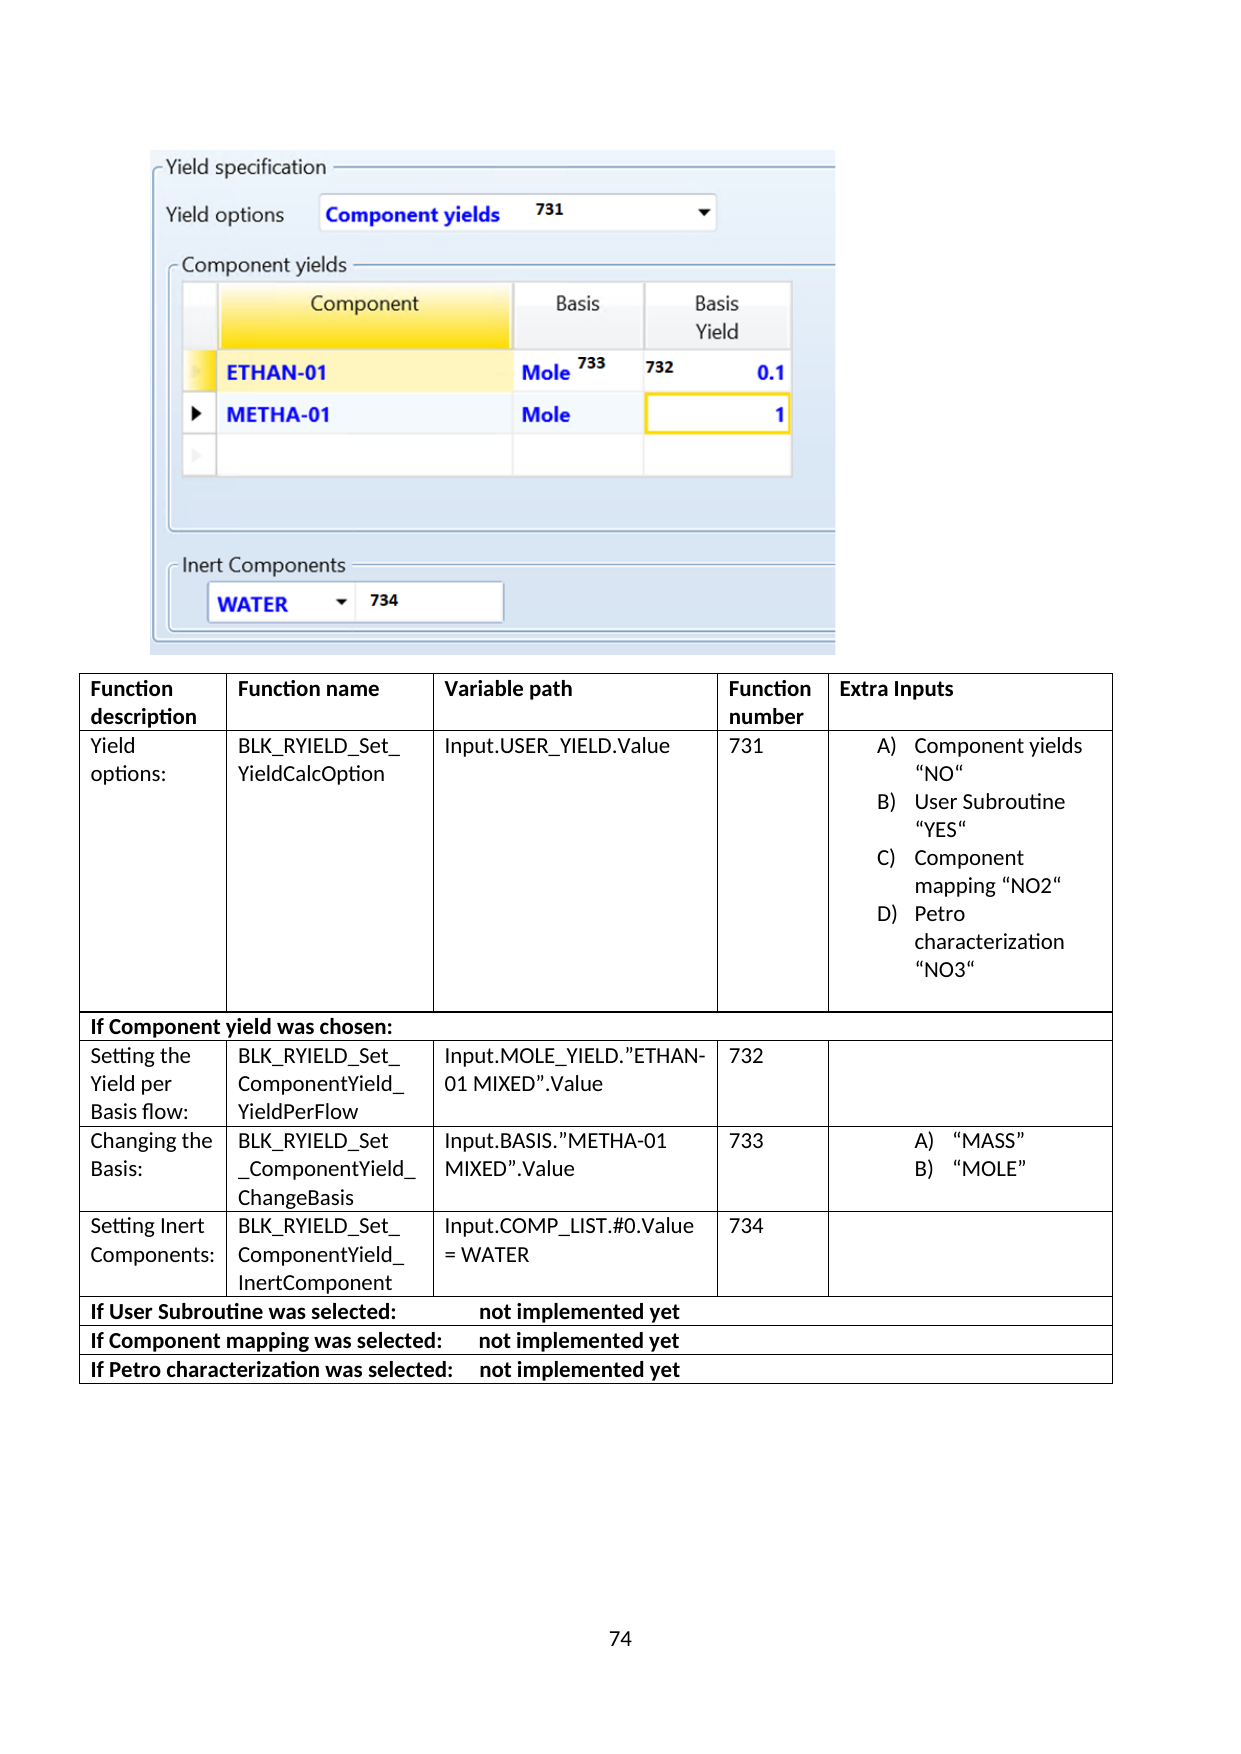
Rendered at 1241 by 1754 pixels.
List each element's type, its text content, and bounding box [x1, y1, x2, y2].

table_cell Yield options: [80, 731, 226, 1011]
table_cell [829, 1212, 1112, 1296]
table_cell If Component yield was chosen: [80, 1013, 1112, 1040]
table_header Function number [718, 674, 828, 730]
table_cell [829, 1041, 1112, 1126]
table_cell If Component mapping was selected: not implemented yet [80, 1326, 1112, 1354]
table_cell BLK_RYIELD_Set_ YieldCalcOption [227, 731, 433, 1011]
table_cell 734 [718, 1212, 828, 1296]
table_header Variable path [434, 674, 717, 730]
table_cell BLK_RYIELD_Set_ ComponentYield_ YieldPerFlow [227, 1041, 433, 1126]
table_cell 732 [718, 1041, 828, 1126]
table_cell Setting Inert Components: [80, 1212, 226, 1296]
table_cell Setting the Yield per Basis flow: [80, 1041, 226, 1126]
table_cell Input.COMP_LIST.#0.Value = WATER [434, 1212, 717, 1296]
table_cell Component yields “NO“ User Subroutine “YES“ Component mapping “NO2“ Petro characterization “NO3“ [829, 731, 1112, 1011]
table_cell “MASS” “MOLE” [829, 1127, 1112, 1211]
table_cell If Petro characterization was selected: not implemented yet [80, 1355, 1112, 1383]
table_cell If User Subroutine was selected: not implemented yet [80, 1297, 1112, 1325]
table_header Function description [80, 674, 226, 730]
table_cell Input.MOLE_YIELD.”ETHAN-01 MIXED”.Value [434, 1041, 717, 1126]
table_cell BLK_RYIELD_Set _ComponentYield_ ChangeBasis [227, 1127, 433, 1211]
picture [150, 150, 836, 655]
table_header Extra Inputs [829, 674, 1112, 730]
table_cell 731 [718, 731, 828, 1011]
table_header Function name [227, 674, 433, 730]
table_cell Input.BASIS.”METHA-01 MIXED”.Value [434, 1127, 717, 1211]
table_cell BLK_RYIELD_Set_ ComponentYield_ InertComponent [227, 1212, 433, 1296]
table_cell 733 [718, 1127, 828, 1211]
table_cell Input.USER_YIELD.Value [434, 731, 717, 1011]
table_cell Changing the Basis: [80, 1127, 226, 1211]
